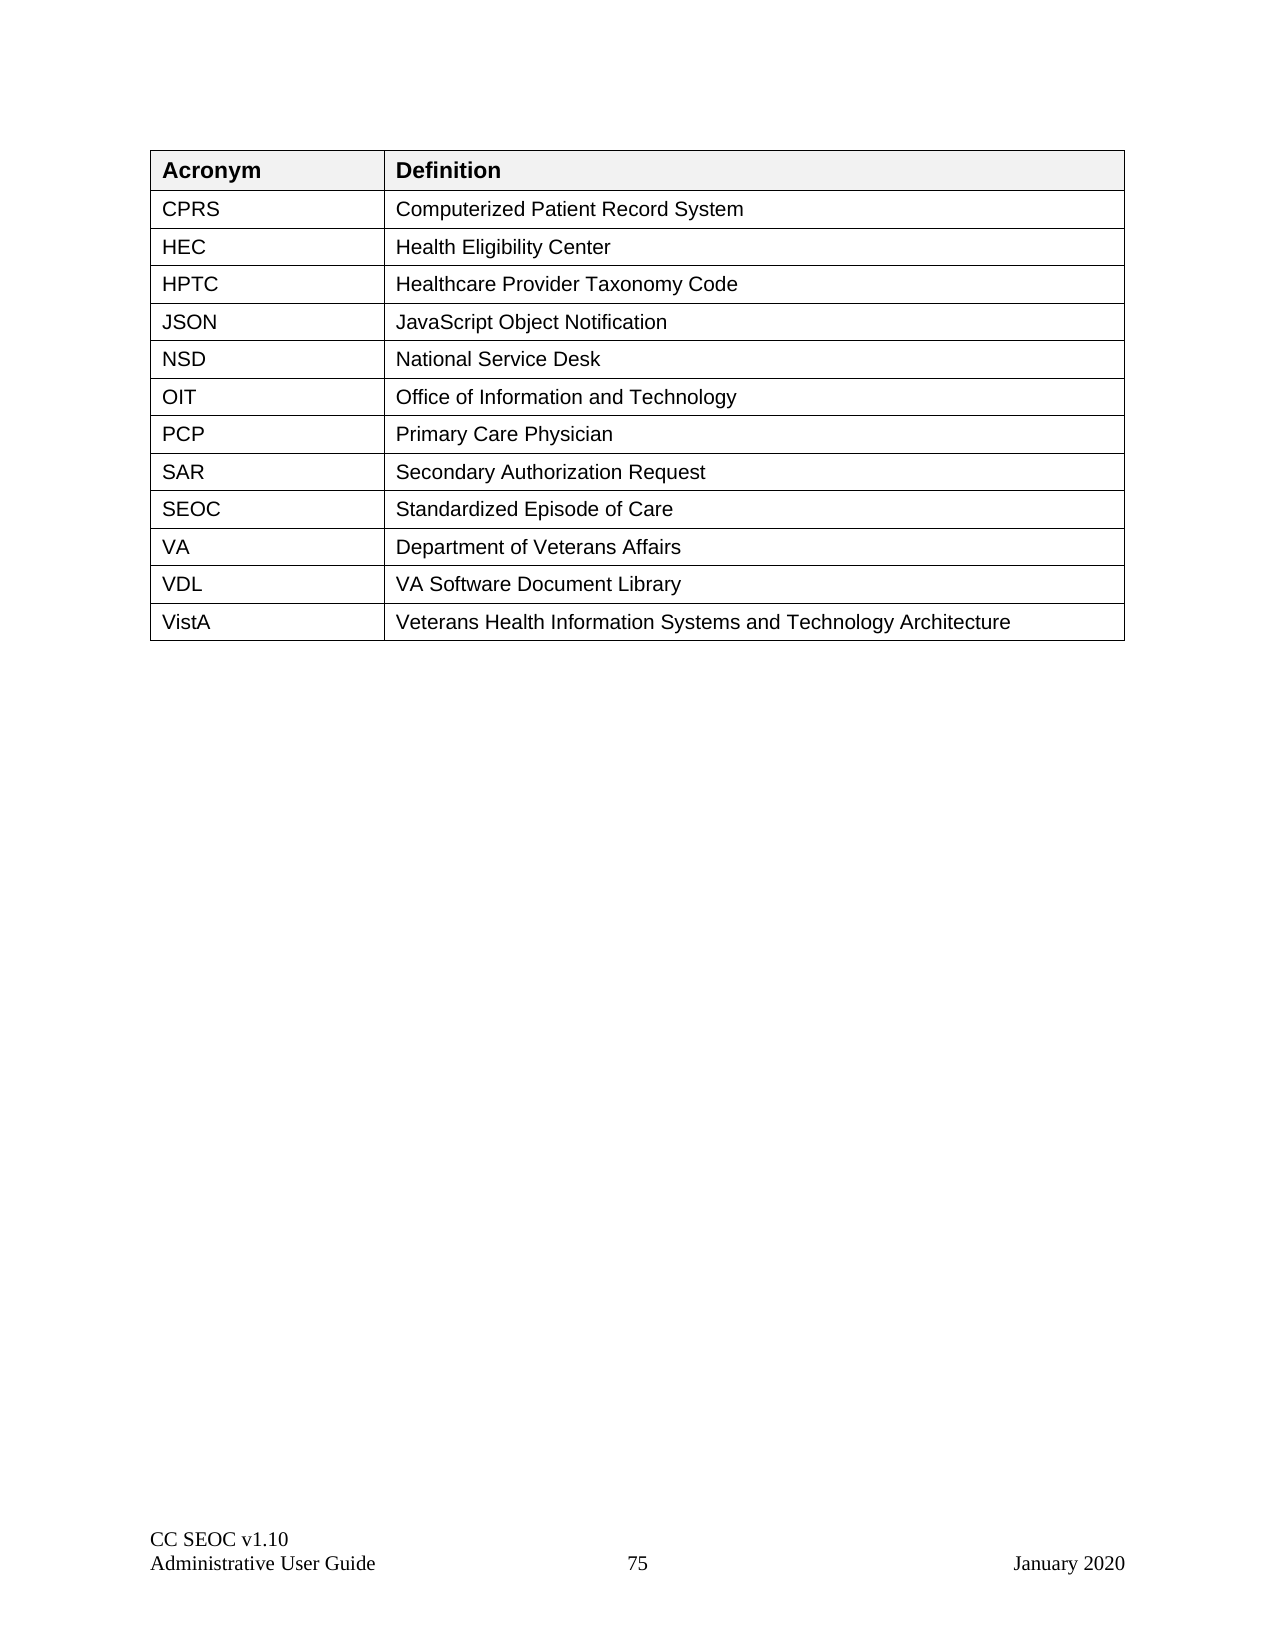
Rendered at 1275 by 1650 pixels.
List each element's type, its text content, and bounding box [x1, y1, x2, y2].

table_header Definition [385, 151, 1124, 190]
table_cell Health Eligibility Center [385, 229, 1124, 265]
table_cell HPTC [151, 266, 384, 302]
table_cell SEOC [151, 491, 384, 527]
table_cell National Service Desk [385, 341, 1124, 377]
table_cell Computerized Patient Record System [385, 191, 1124, 227]
table_cell VA [151, 529, 384, 565]
table_cell Secondary Authorization Request [385, 454, 1124, 490]
table_cell OIT [151, 379, 384, 415]
table_cell Office of Information and Technology [385, 379, 1124, 415]
table_cell CPRS [151, 191, 384, 227]
table_cell Primary Care Physician [385, 416, 1124, 452]
table_cell PCP [151, 416, 384, 452]
table_cell JSON [151, 304, 384, 340]
table_cell VistA [151, 604, 384, 640]
table_cell VDL [151, 566, 384, 602]
table_cell SAR [151, 454, 384, 490]
table_cell Department of Veterans Affairs [385, 529, 1124, 565]
table_cell Healthcare Provider Taxonomy Code [385, 266, 1124, 302]
table_cell Veterans Health Information Systems and Technology Architecture [385, 604, 1124, 640]
table_cell HEC [151, 229, 384, 265]
table_cell JavaScript Object Notification [385, 304, 1124, 340]
table_cell VA Software Document Library [385, 566, 1124, 602]
table_header Acronym [151, 151, 384, 190]
table_cell Standardized Episode of Care [385, 491, 1124, 527]
table_cell NSD [151, 341, 384, 377]
